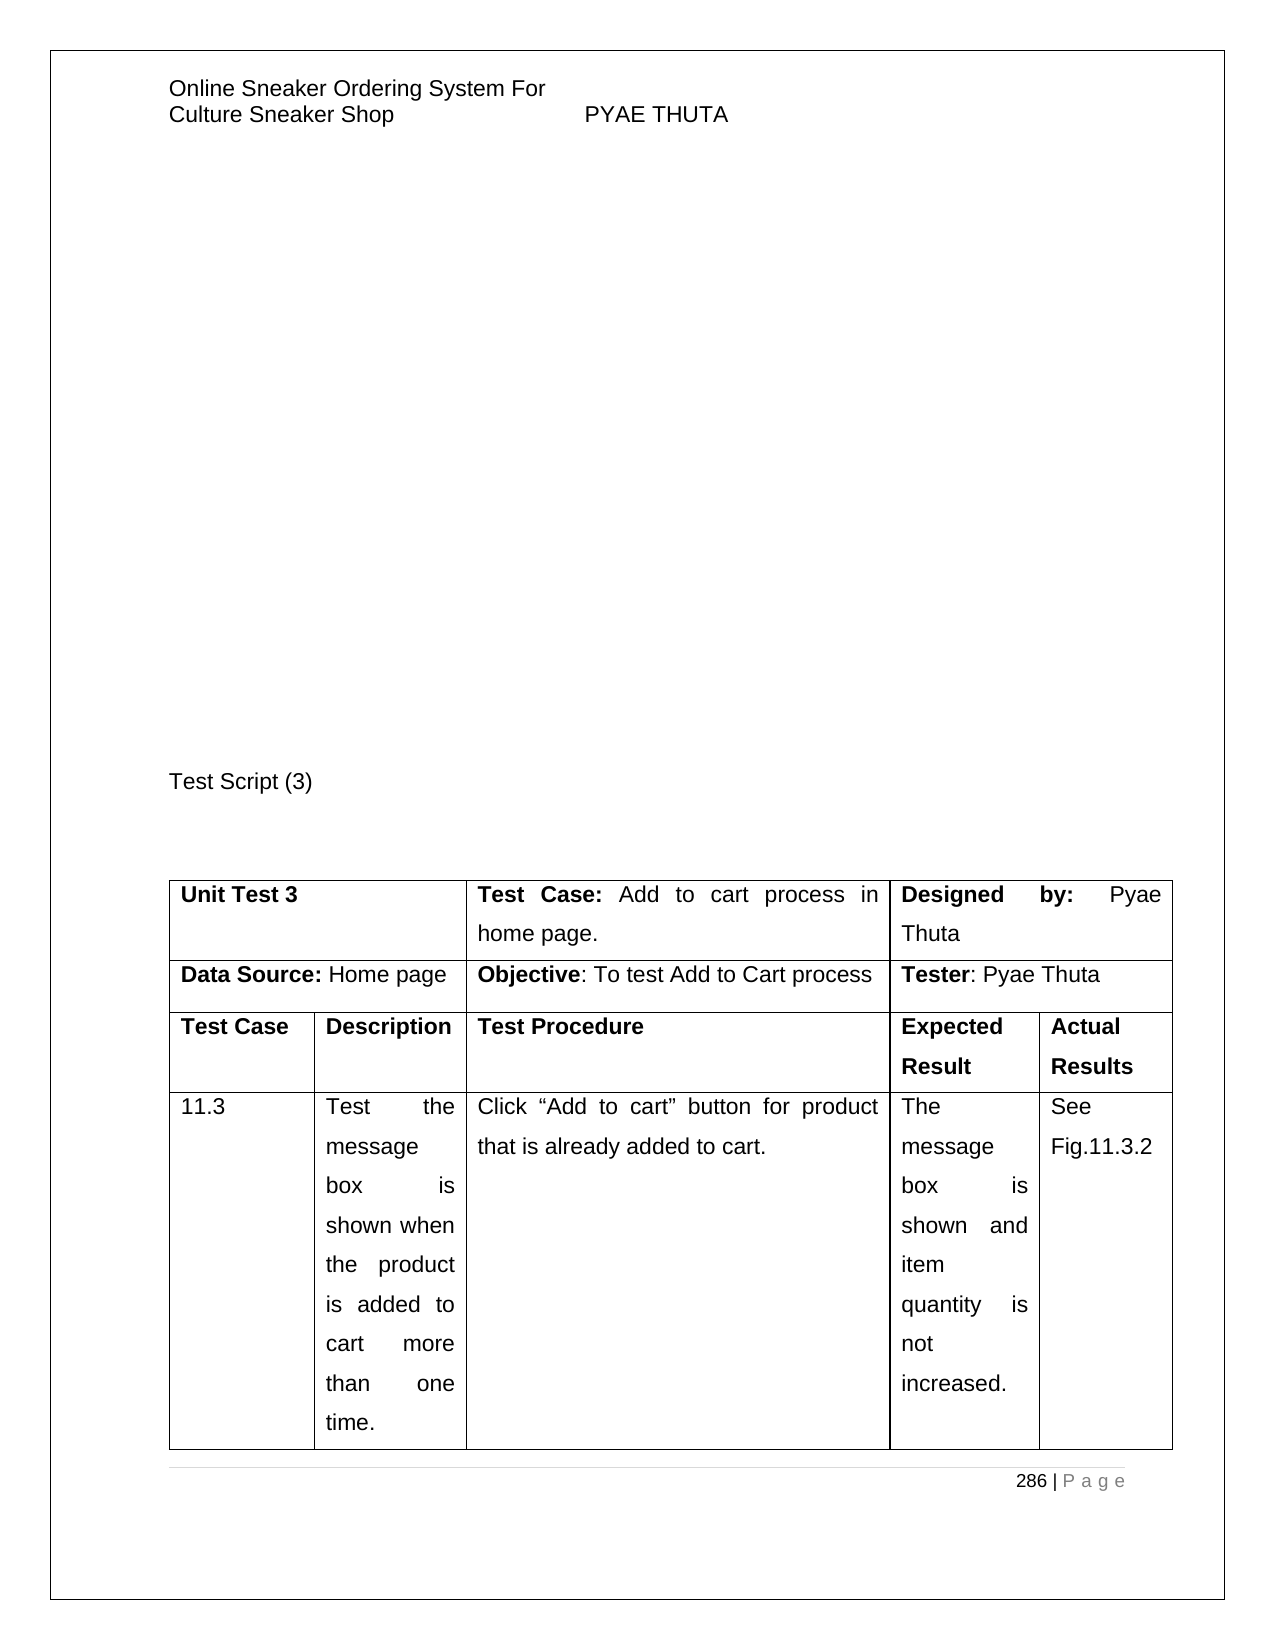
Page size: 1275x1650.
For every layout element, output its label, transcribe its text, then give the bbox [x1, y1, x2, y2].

text Test Script (3) [169, 768, 1125, 794]
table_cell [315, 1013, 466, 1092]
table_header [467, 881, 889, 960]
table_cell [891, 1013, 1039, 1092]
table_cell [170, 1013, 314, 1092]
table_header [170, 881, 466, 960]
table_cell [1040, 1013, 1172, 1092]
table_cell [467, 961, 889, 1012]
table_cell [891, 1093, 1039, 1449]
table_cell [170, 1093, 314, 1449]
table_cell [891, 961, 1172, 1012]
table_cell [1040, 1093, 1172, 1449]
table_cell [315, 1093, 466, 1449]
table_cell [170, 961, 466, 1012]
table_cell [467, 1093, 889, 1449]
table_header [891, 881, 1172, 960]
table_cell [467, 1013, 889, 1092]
